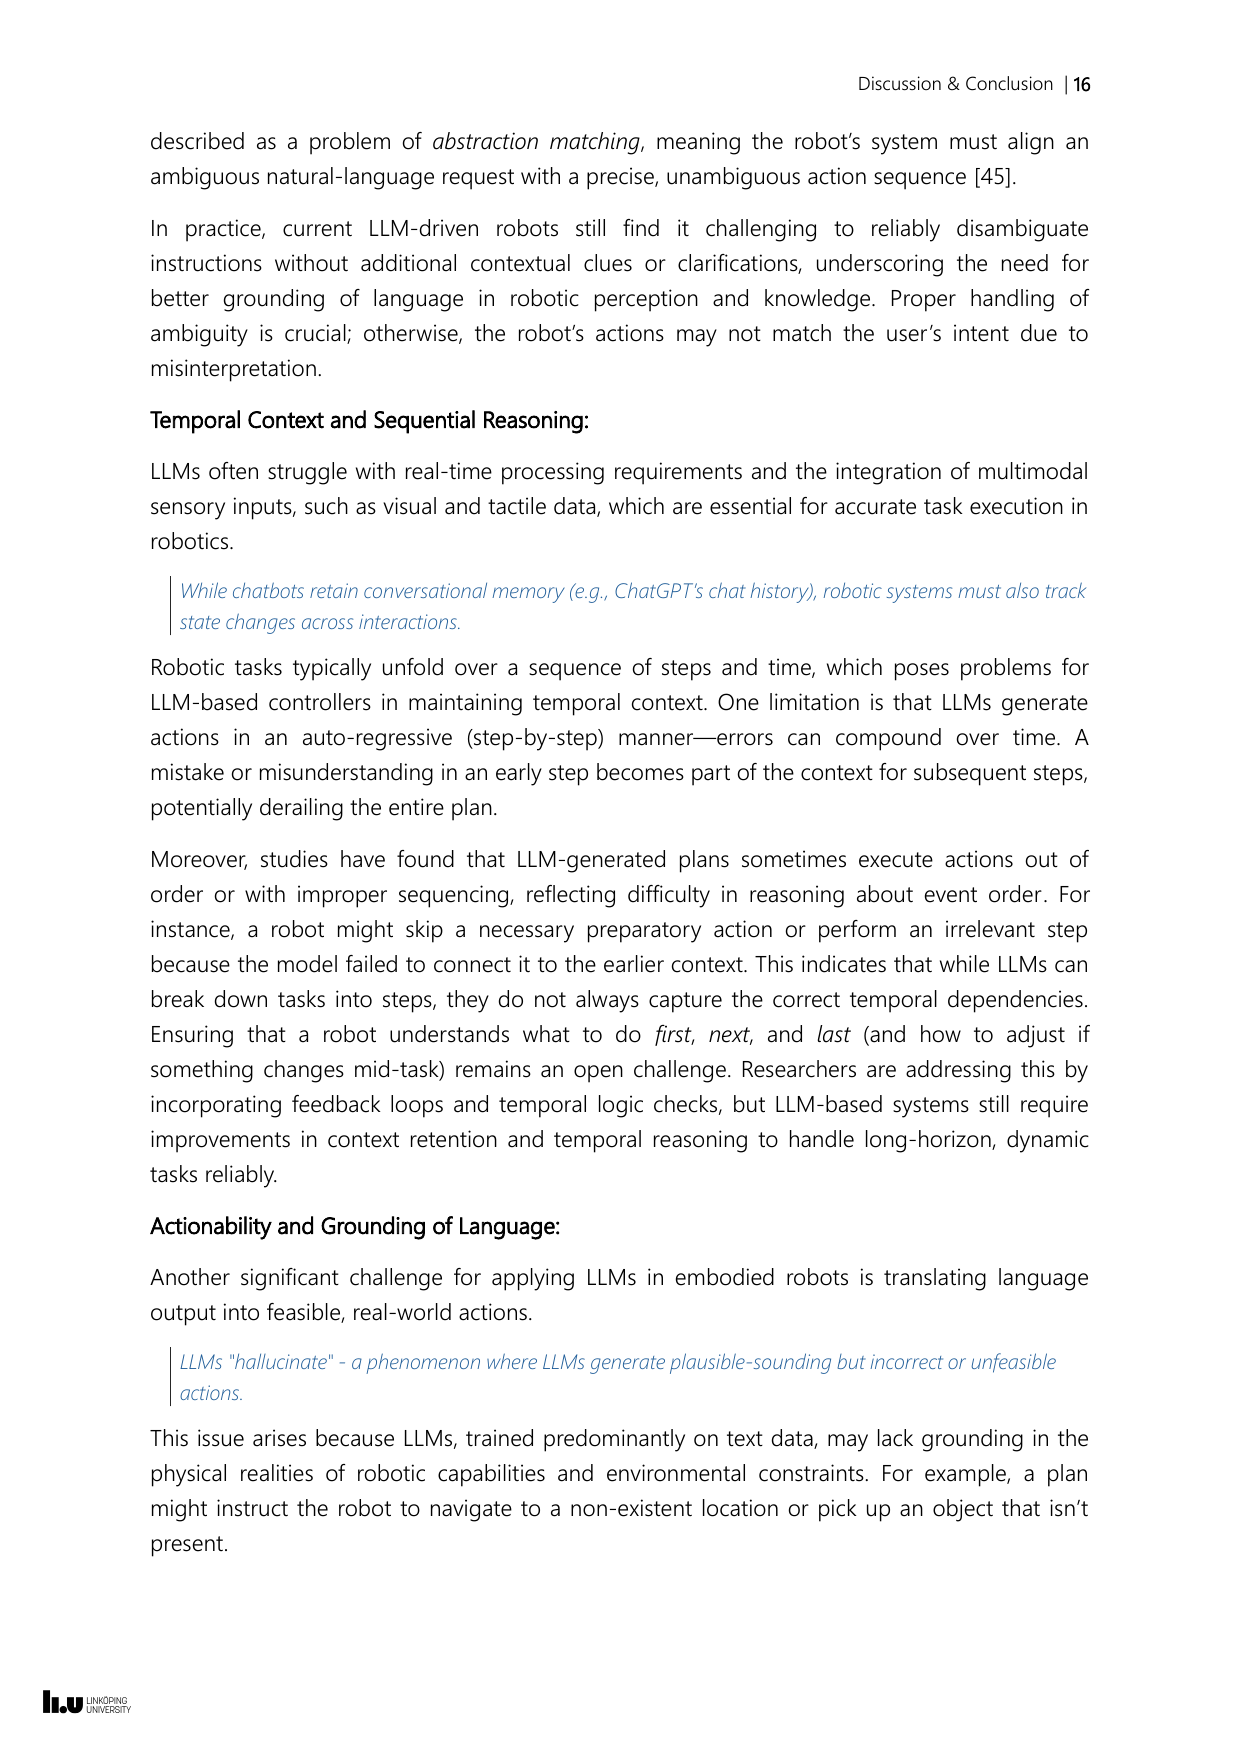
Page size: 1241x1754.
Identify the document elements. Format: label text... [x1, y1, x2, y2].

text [150, 124, 1090, 190]
text Another significant challenge for applying LLMs in embodied robots is translating language output into feasible, real-world actions. [150, 1261, 1090, 1326]
text Moreover, studies have found that LLM-generated plans sometimes execute actions out of order or with improper sequencing, reflecting difficulty in reasoning about event order​. For instance, a robot might skip a necessary preparatory action or perform an irrelevant step because the model failed to connect it to the earlier context. This indicates that while LLMs can break down tasks into steps, they do not always capture the correct temporal dependencies. Ensuring that a robot understands what to do first, next, and last (and how to adjust if something changes mid-task) remains an open challenge. Researchers are addressing this by incorporating feedback loops and temporal logic checks, but LLM-based systems still require improvements in context retention and temporal reasoning to handle long-horizon, dynamic tasks reliably. [150, 842, 1090, 1188]
text Temporal Context and Sequential Reasoning: [150, 403, 1090, 433]
text While chatbots retain conversational memory (e.g., ChatGPT’s chat history), robotic systems must also track state changes across interactions. [171, 576, 1090, 635]
text In practice, current LLM-driven robots still find it challenging to reliably disambiguate instructions without additional contextual clues or clarifications, underscoring the need for better grounding of language in robotic perception and knowledge. Proper handling of ambiguity is crucial; otherwise, the robot’s actions may not match the user’s intent due to misinterpretation. [150, 211, 1090, 382]
text LLMs often struggle with real-time processing requirements and the integration of multimodal sensory inputs, such as visual and tactile data, which are essential for accurate task execution in robotics. [150, 454, 1090, 555]
text LLMs "hallucinate" - a phenomenon where LLMs generate plausible-sounding but incorrect or unfeasible actions. [171, 1347, 1090, 1406]
picture [36, 1683, 138, 1720]
text Actionability and Grounding of Language: [150, 1209, 1090, 1239]
text This issue arises because LLMs, trained predominantly on text data, may lack grounding in the physical realities of robotic capabilities and environmental constraints. For example, a plan might instruct the robot to navigate to a non-existent location or pick up an object that isn’t present​. [150, 1422, 1090, 1557]
text Robotic tasks typically unfold over a sequence of steps and time, which poses problems for LLM-based controllers in maintaining temporal context. One limitation is that LLMs generate actions in an auto-regressive (step-by-step) manner—errors can compound over time. A mistake or misunderstanding in an early step becomes part of the context for subsequent steps, potentially derailing the entire plan. [150, 651, 1090, 821]
